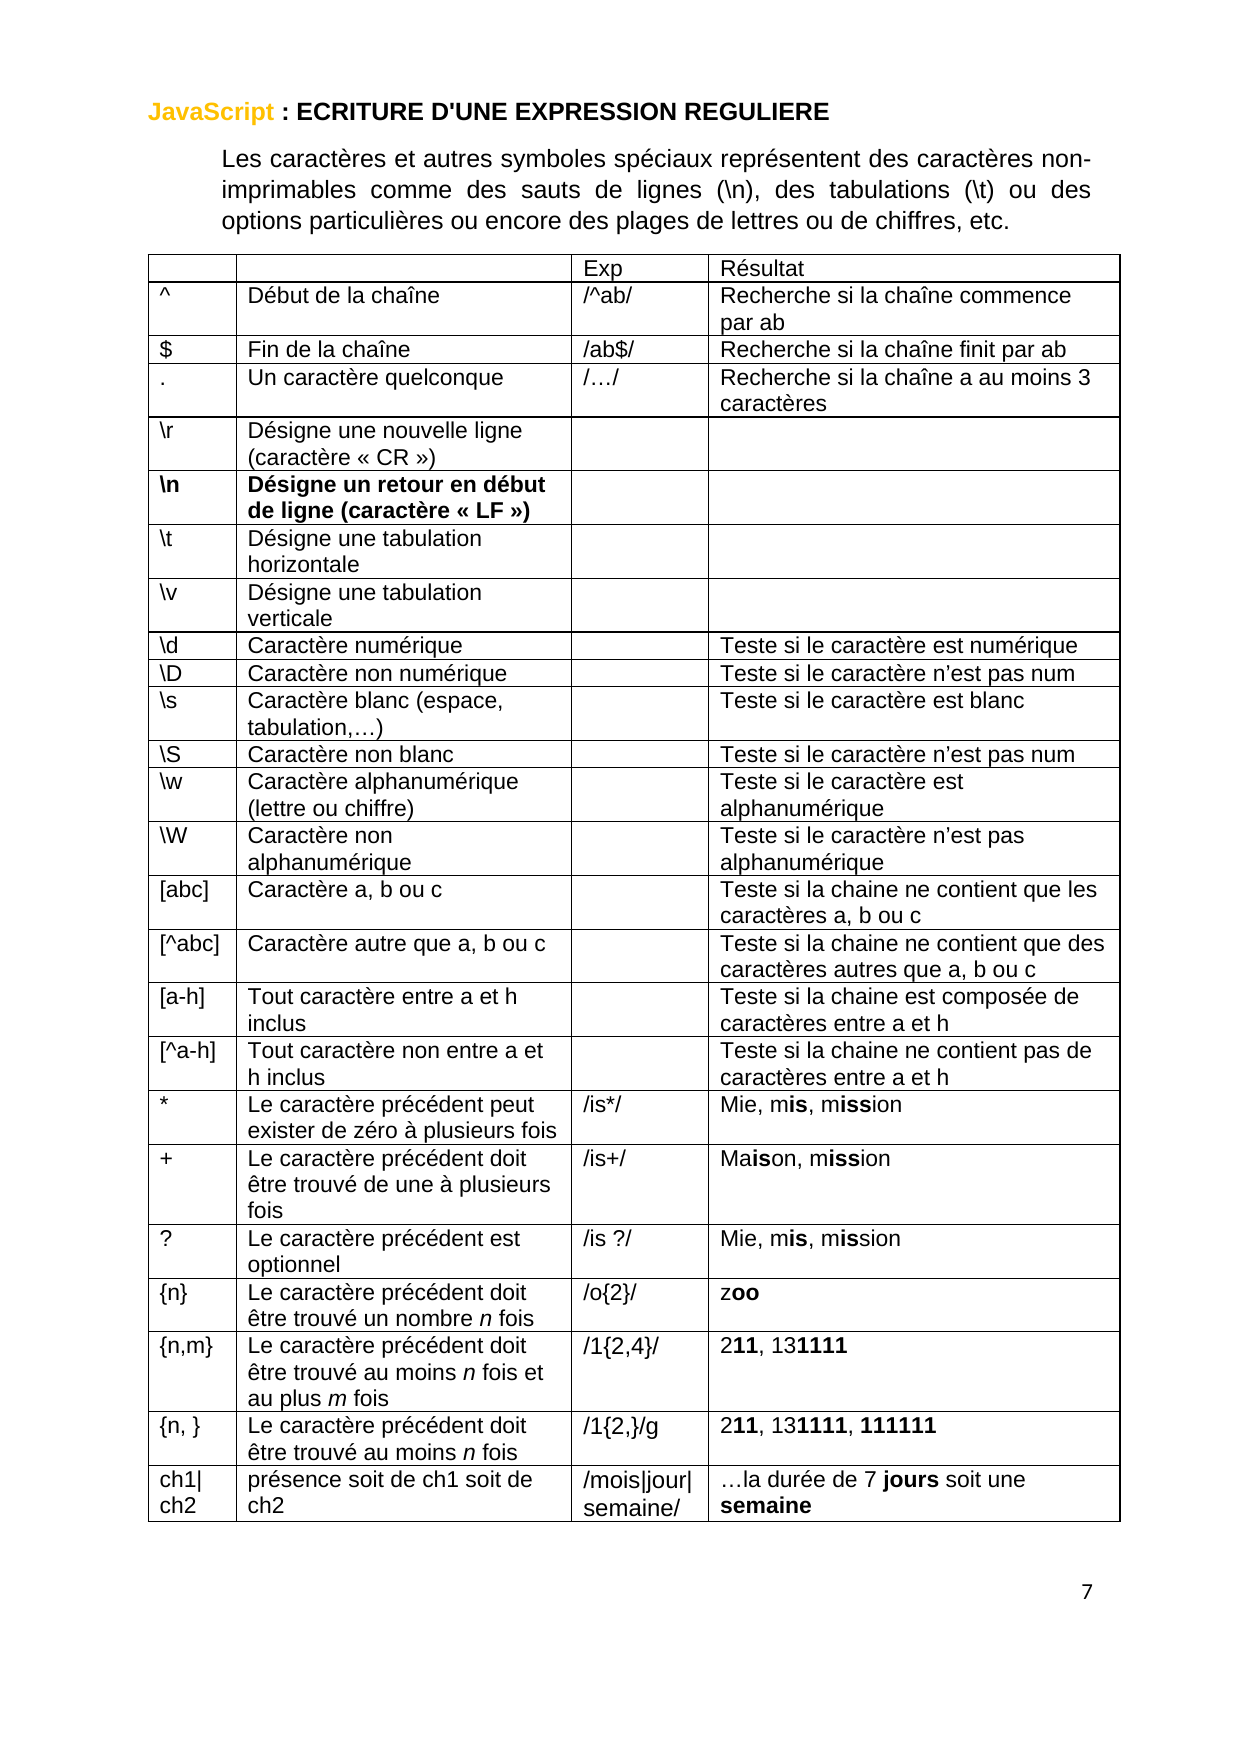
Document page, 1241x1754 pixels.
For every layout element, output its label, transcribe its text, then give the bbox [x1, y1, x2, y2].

table_cell [709, 418, 1119, 470]
table_cell /is+/ [572, 1145, 708, 1224]
table_cell Teste si la chaine ne contient que les caractères a, b ou c [709, 876, 1119, 928]
table_cell Le caractère précédent peut exister de zéro à plusieurs fois [237, 1091, 571, 1143]
table_cell /is ?/ [572, 1225, 708, 1277]
table_cell /is*/ [572, 1091, 708, 1143]
table_cell \t [149, 525, 236, 578]
table_cell {n, } [149, 1412, 236, 1465]
table_cell zoo [709, 1279, 1119, 1331]
table_cell 211, 131111, 111111 [709, 1412, 1119, 1465]
table_cell Mie, mis, mission [709, 1225, 1119, 1277]
table_cell [572, 579, 708, 631]
table_cell Teste si le caractère est blanc [709, 687, 1119, 740]
table_cell \d [149, 633, 236, 659]
table_cell [572, 660, 708, 686]
table_cell Teste si le caractère est alphanumérique [709, 768, 1119, 821]
table_cell [572, 687, 708, 740]
table_cell [572, 633, 708, 659]
table_cell Teste si la chaine ne contient pas de caractères entre a et h [709, 1037, 1119, 1090]
table_cell /ab$/ [572, 336, 708, 363]
subtitle JavaScript : ECRITURE D'UNE EXPRESSION REGULIERE [148, 97, 1093, 125]
table_cell Tout caractère non entre a et h inclus [237, 1037, 571, 1090]
table_cell /^ab/ [572, 283, 708, 335]
table_cell $ [149, 336, 236, 363]
table_cell \W [149, 822, 236, 875]
table_cell [709, 579, 1119, 631]
table_cell [709, 471, 1119, 524]
table_cell \r [149, 418, 236, 470]
text Les caractères et autres symboles spéciaux représentent des caractères non-imprimables comme des sauts de lignes (\n), des tabulations (\t) ou des options particulières ou encore des plages de lettres ou de chiffres, etc. [221, 144, 1093, 235]
table_cell Teste si le caractère est numérique [709, 633, 1119, 659]
table_cell /mois|jour|semaine/ [572, 1466, 708, 1521]
table_cell [^a-h] [149, 1037, 236, 1090]
table_cell Le caractère précédent doit être trouvé de une à plusieurs fois [237, 1145, 571, 1224]
table_cell Tout caractère entre a et h inclus [237, 983, 571, 1036]
table_cell 211, 131111 [709, 1332, 1119, 1411]
table_cell . [149, 364, 236, 416]
table_cell [572, 876, 708, 928]
table_header [149, 255, 236, 281]
table_cell Caractère non blanc [237, 741, 571, 767]
table_cell [572, 741, 708, 767]
table_cell [572, 525, 708, 578]
table_cell * [149, 1091, 236, 1143]
table_cell {n,m} [149, 1332, 236, 1411]
table_cell Teste si le caractère n’est pas alphanumérique [709, 822, 1119, 875]
table_cell /1{2,}/g [572, 1412, 708, 1465]
table_cell Caractère numérique [237, 633, 571, 659]
table_cell Fin de la chaîne [237, 336, 571, 363]
table_header Résultat [709, 255, 1119, 281]
table_cell Teste si le caractère n’est pas num [709, 741, 1119, 767]
table_cell Recherche si la chaîne a au moins 3 caractères [709, 364, 1119, 416]
table_cell Le caractère précédent doit être trouvé au moins n fois [237, 1412, 571, 1465]
table_cell [572, 418, 708, 470]
table_cell [572, 930, 708, 982]
table_cell Teste si le caractère n’est pas num [709, 660, 1119, 686]
table_cell Un caractère quelconque [237, 364, 571, 416]
table_cell \S [149, 741, 236, 767]
table_cell Mie, mis, mission [709, 1091, 1119, 1143]
table_cell ? [149, 1225, 236, 1277]
table_cell Le caractère précédent doit être trouvé au moins n fois et au plus m fois [237, 1332, 571, 1411]
table_cell Début de la chaîne [237, 283, 571, 335]
table_header [237, 255, 571, 281]
table_cell [^abc] [149, 930, 236, 982]
table_cell Caractère a, b ou c [237, 876, 571, 928]
table_cell présence soit de ch1 soit de ch2 [237, 1466, 571, 1521]
table_cell Maison, mission [709, 1145, 1119, 1224]
table_cell [572, 822, 708, 875]
table_cell /o{2}/ [572, 1279, 708, 1331]
table_cell [572, 1037, 708, 1090]
table_cell …la durée de 7 jours soit une semaine [709, 1466, 1119, 1521]
table_cell [572, 983, 708, 1036]
table_cell Désigne une tabulation horizontale [237, 525, 571, 578]
table_cell ^ [149, 283, 236, 335]
table_cell Teste si la chaine ne contient que des caractères autres que a, b ou c [709, 930, 1119, 982]
table_cell [709, 525, 1119, 578]
table_cell Désigne une nouvelle ligne (caractère « CR ») [237, 418, 571, 470]
table_cell {n} [149, 1279, 236, 1331]
table_cell [a-h] [149, 983, 236, 1036]
table_cell \w [149, 768, 236, 821]
table_cell + [149, 1145, 236, 1224]
table_cell /…/ [572, 364, 708, 416]
table_cell Teste si la chaine est composée de caractères entre a et h [709, 983, 1119, 1036]
table_cell \D [149, 660, 236, 686]
table_header Exp [572, 255, 708, 281]
table_cell \v [149, 579, 236, 631]
table_cell [572, 768, 708, 821]
table_cell Le caractère précédent doit être trouvé un nombre n fois [237, 1279, 571, 1331]
table_cell Désigne un retour en début de ligne (caractère « LF ») [237, 471, 571, 524]
table_cell ch1|ch2 [149, 1466, 236, 1521]
table_cell \n [149, 471, 236, 524]
table_cell Recherche si la chaîne commence par ab [709, 283, 1119, 335]
table_cell Désigne une tabulation verticale [237, 579, 571, 631]
table_cell Recherche si la chaîne finit par ab [709, 336, 1119, 363]
table_cell Caractère alphanumérique (lettre ou chiffre) [237, 768, 571, 821]
table_cell Caractère non alphanumérique [237, 822, 571, 875]
table_cell Caractère non numérique [237, 660, 571, 686]
table_cell [abc] [149, 876, 236, 928]
table_cell \s [149, 687, 236, 740]
table_cell [572, 471, 708, 524]
table_cell Le caractère précédent est optionnel [237, 1225, 571, 1277]
table_cell Caractère autre que a, b ou c [237, 930, 571, 982]
table_cell /1{2,4}/ [572, 1332, 708, 1411]
table_cell Caractère blanc (espace, tabulation,…) [237, 687, 571, 740]
